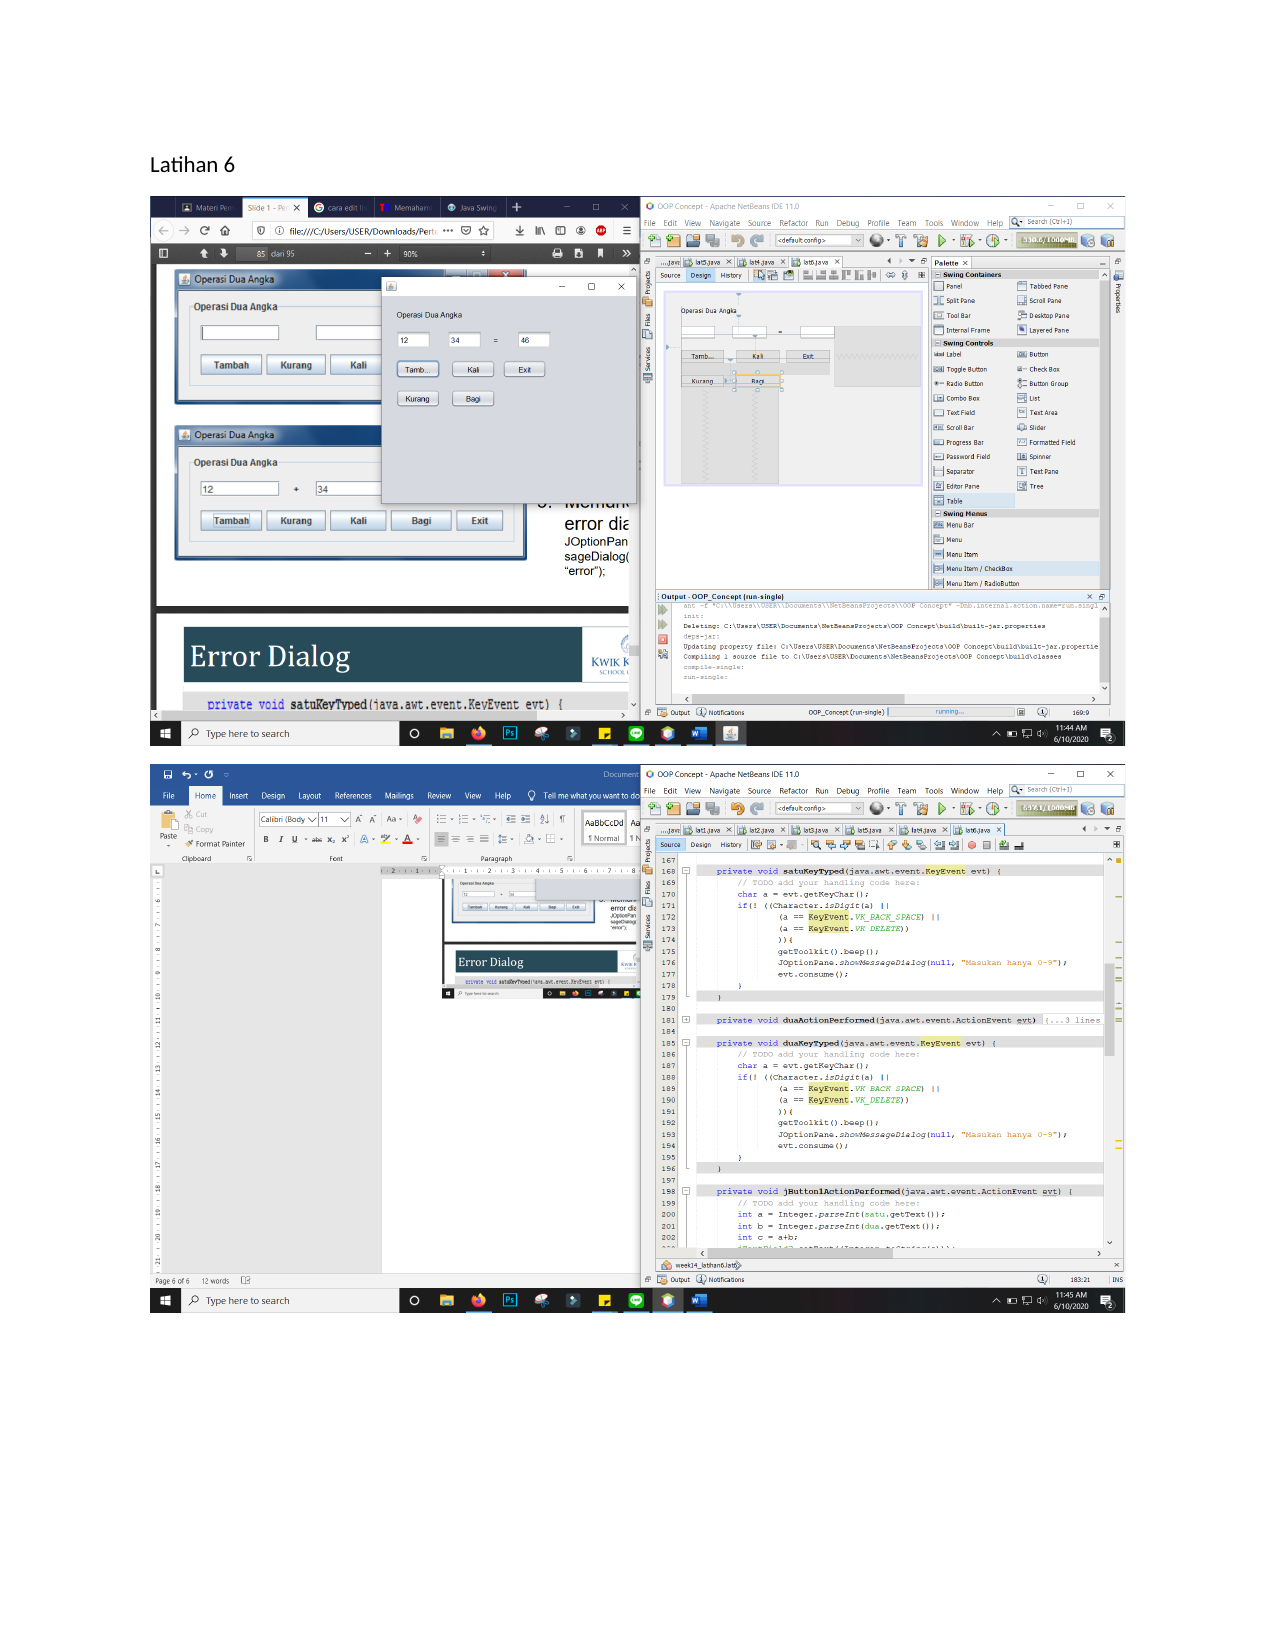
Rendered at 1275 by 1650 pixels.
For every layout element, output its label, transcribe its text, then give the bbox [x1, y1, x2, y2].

text Latihan 6 [150, 150, 1125, 178]
picture [150, 764, 1125, 1313]
picture [150, 196, 1125, 746]
